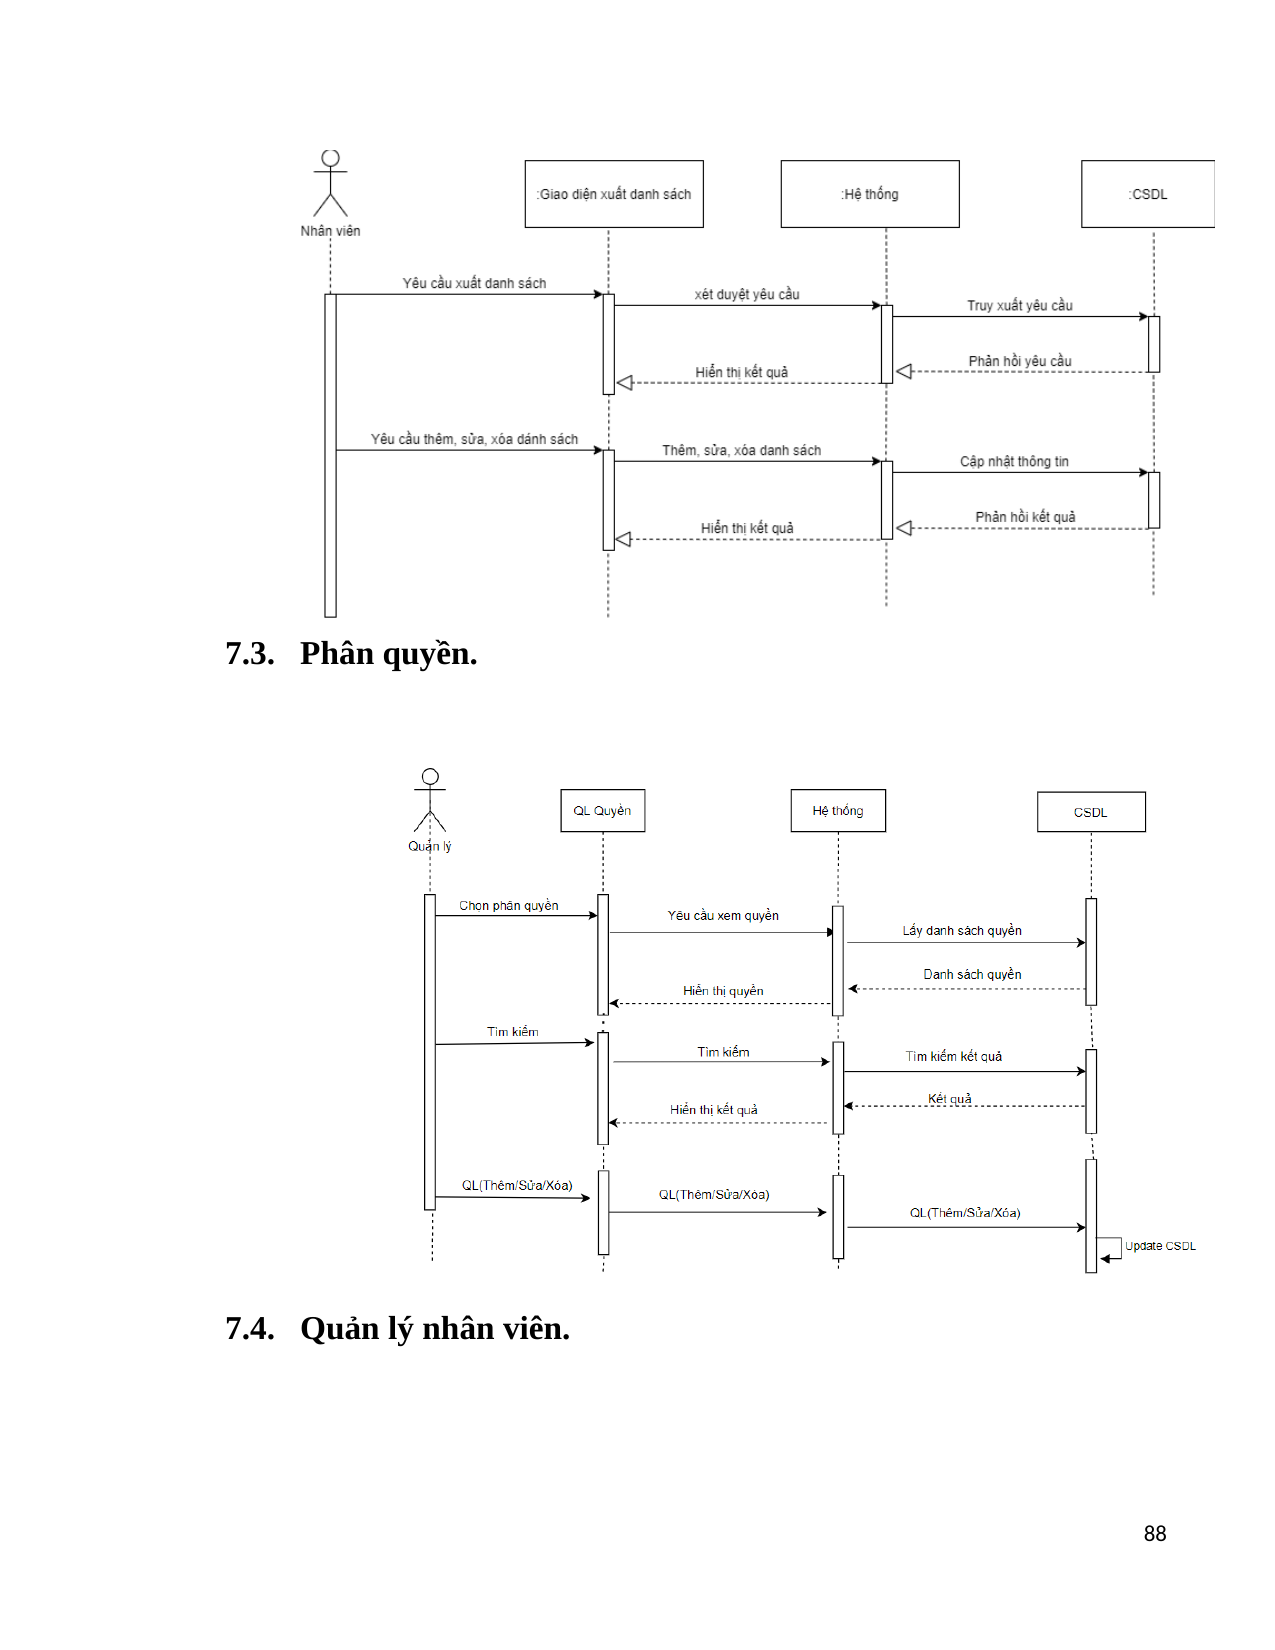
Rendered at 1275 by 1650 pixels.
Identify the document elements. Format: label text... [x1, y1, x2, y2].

picture [300, 150, 1215, 620]
list Phân quyền. [225, 633, 1167, 672]
list Quản lý nhân viên. [225, 1308, 1167, 1346]
picture [300, 690, 1275, 1294]
